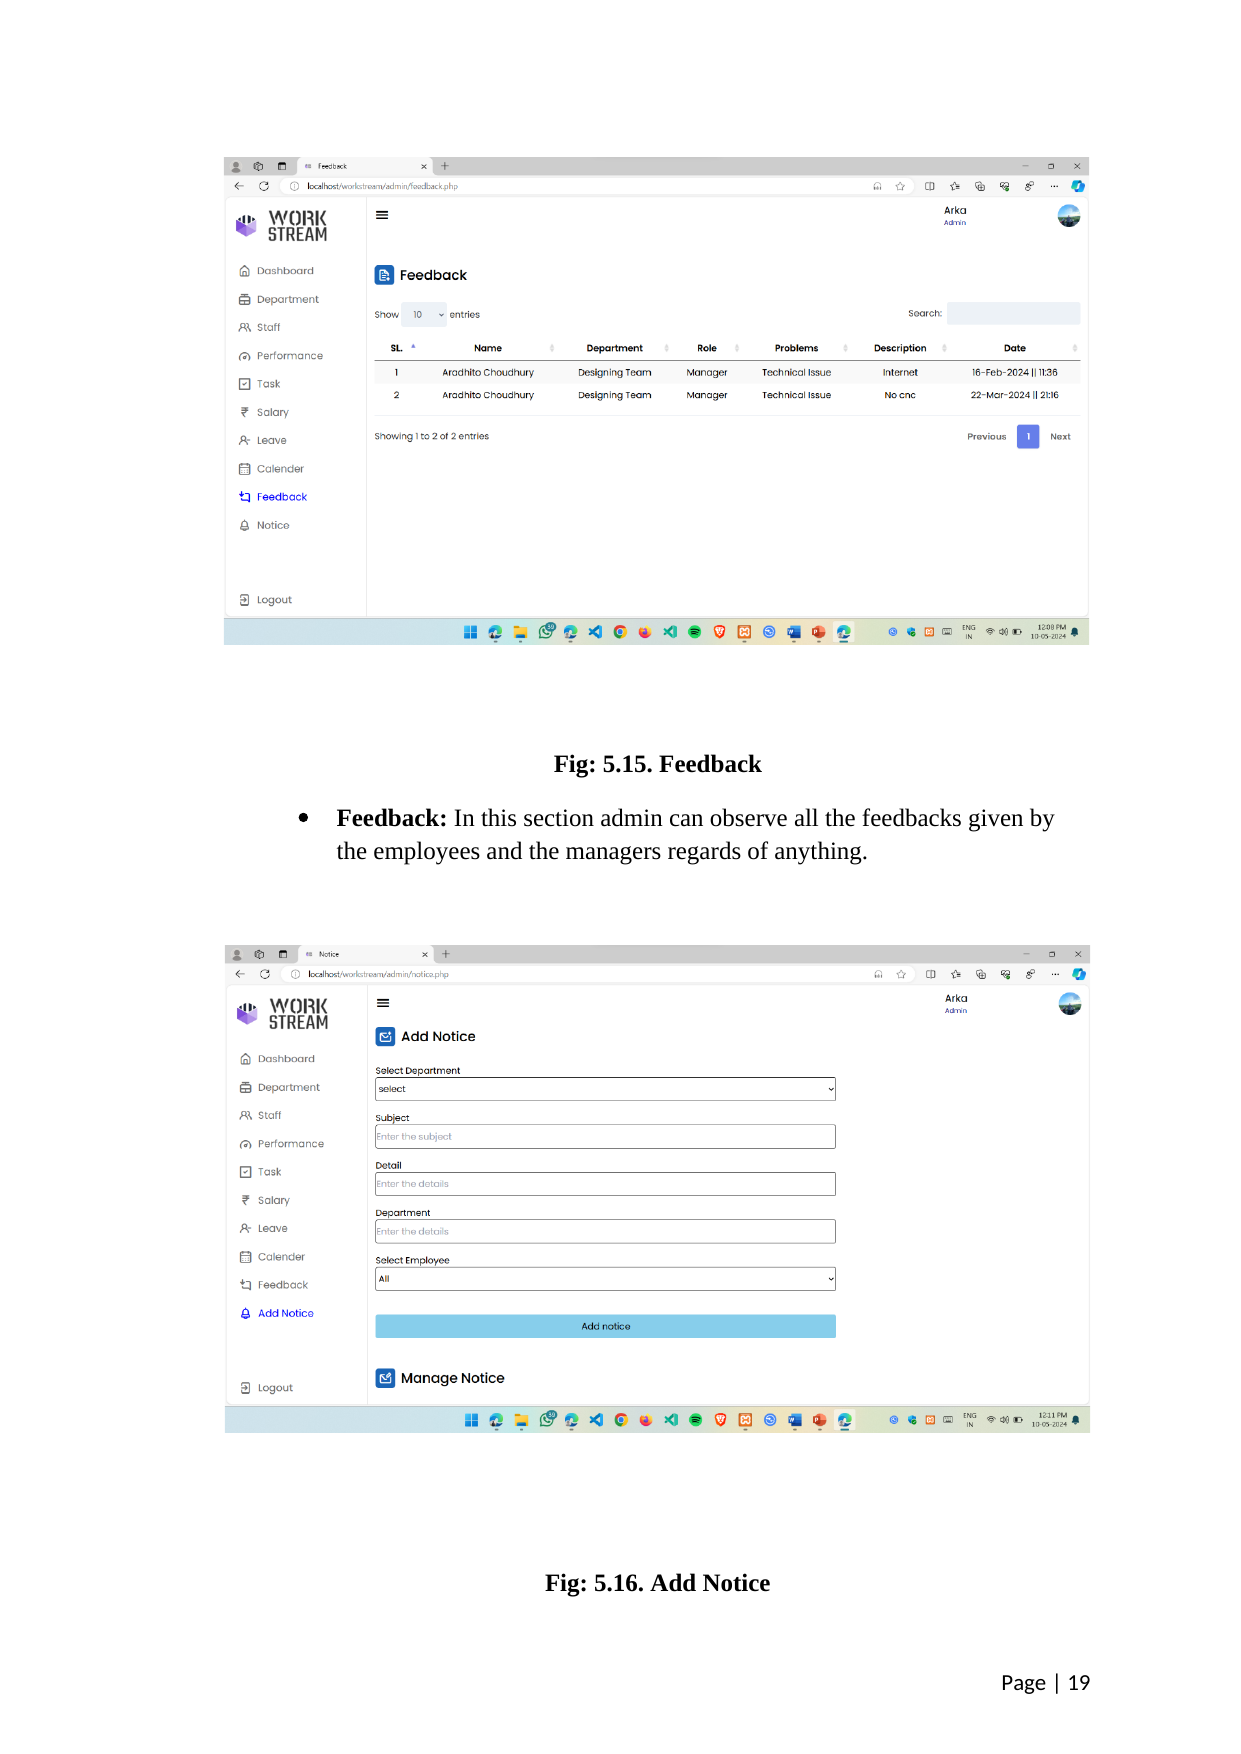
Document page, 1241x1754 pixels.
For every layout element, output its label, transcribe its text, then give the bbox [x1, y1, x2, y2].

text Fig: 5.16. Add Notice [225, 1568, 1090, 1597]
list Feedback: In this section admin can observe all the feedbacks given by the employees and the managers regards of anything. [299, 803, 1090, 864]
picture [224, 945, 1091, 1433]
text Fig: 5.15. Feedback [225, 749, 1090, 778]
picture [223, 157, 1090, 645]
